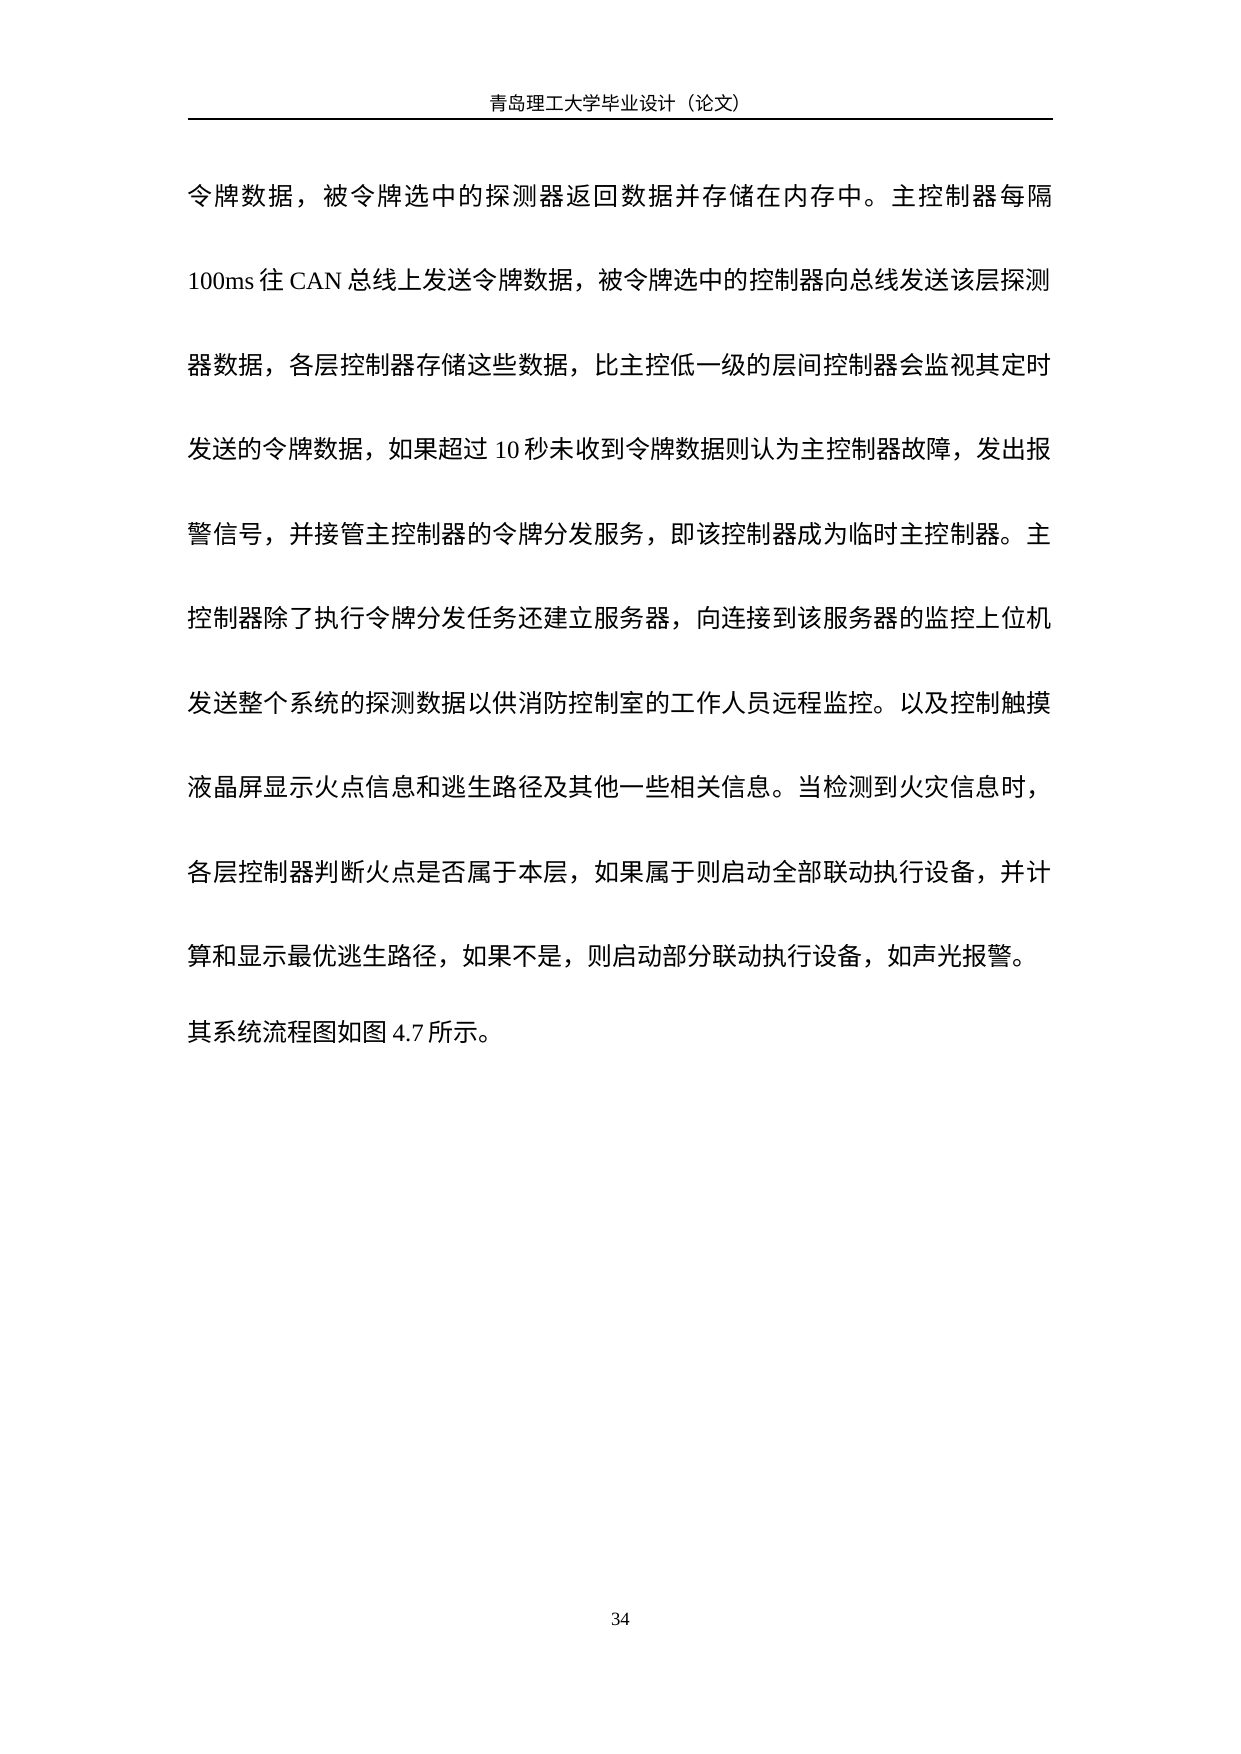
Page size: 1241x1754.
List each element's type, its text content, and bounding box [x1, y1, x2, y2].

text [187, 162, 1053, 987]
text 其系统流程图如图4.7所示。 [187, 998, 1053, 1063]
